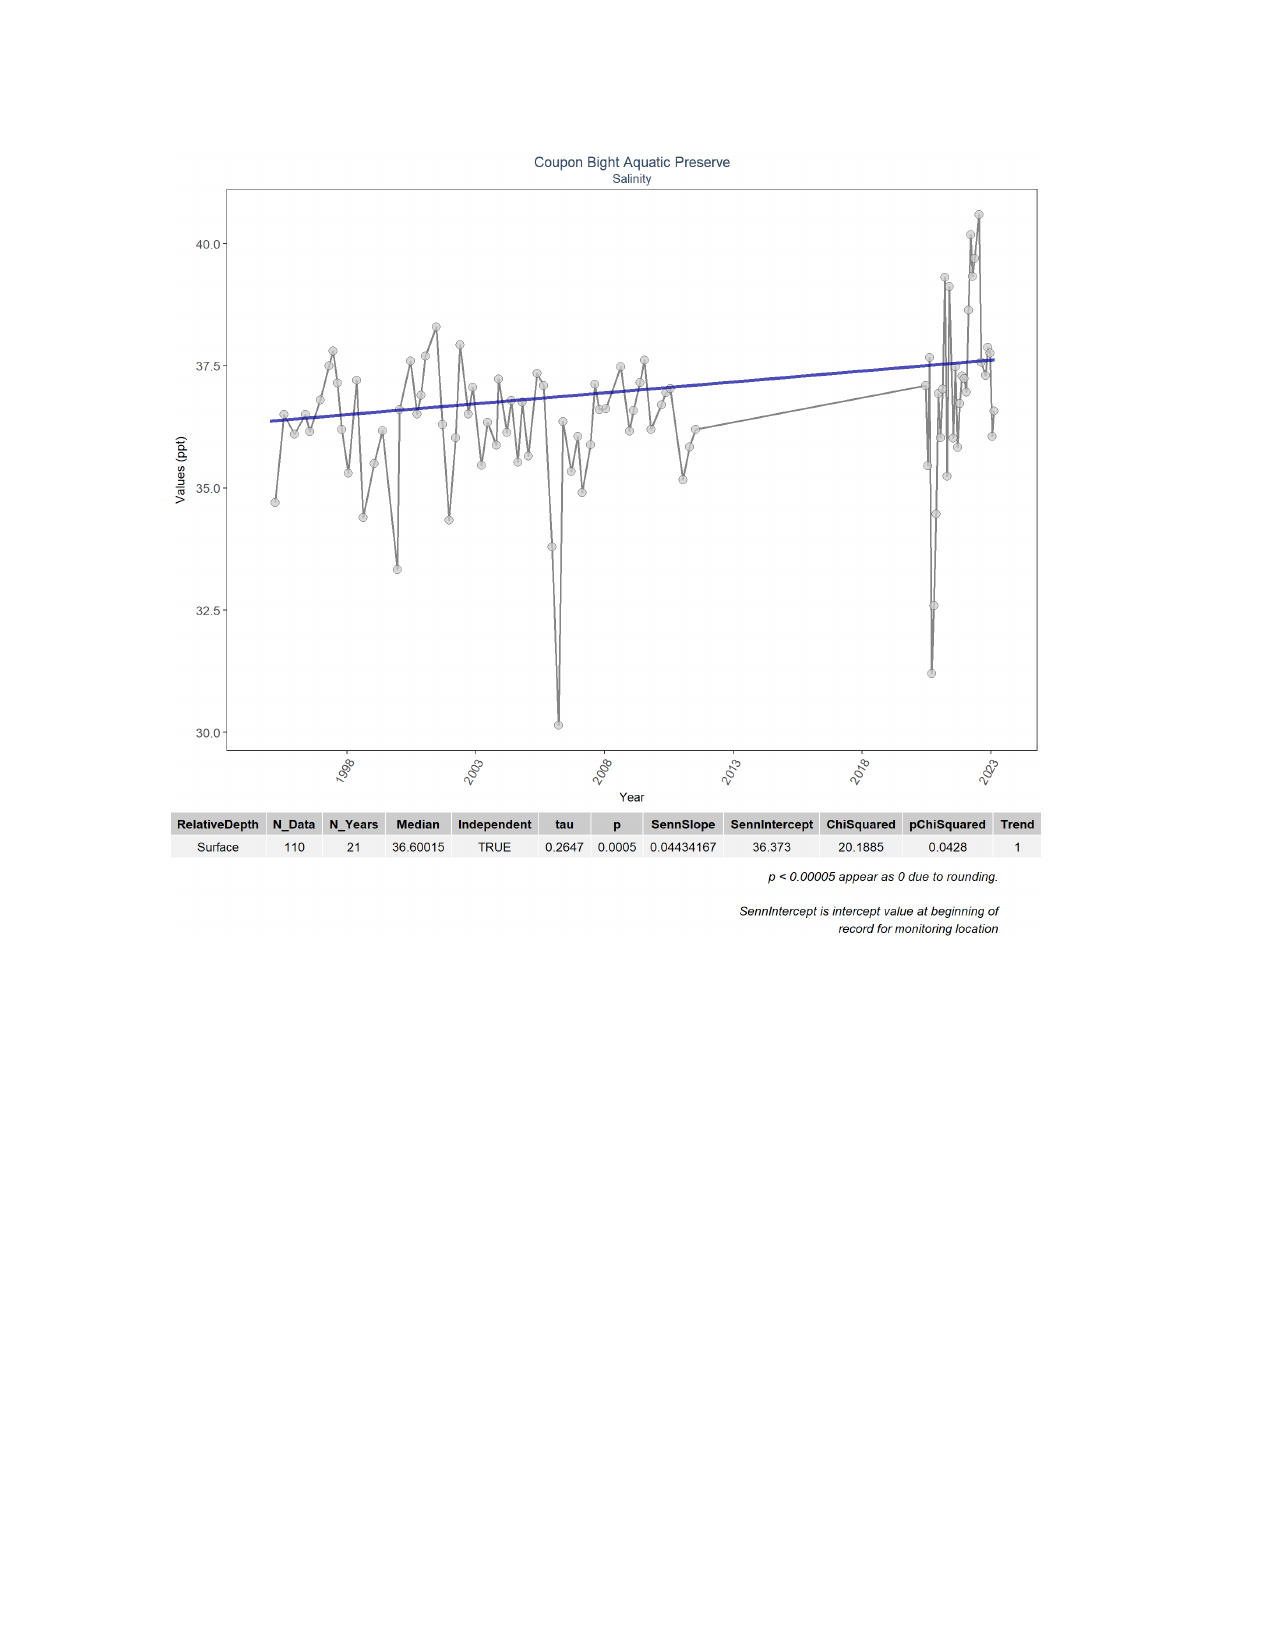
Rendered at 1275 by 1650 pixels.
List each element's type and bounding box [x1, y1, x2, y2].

picture [168, 150, 1044, 938]
